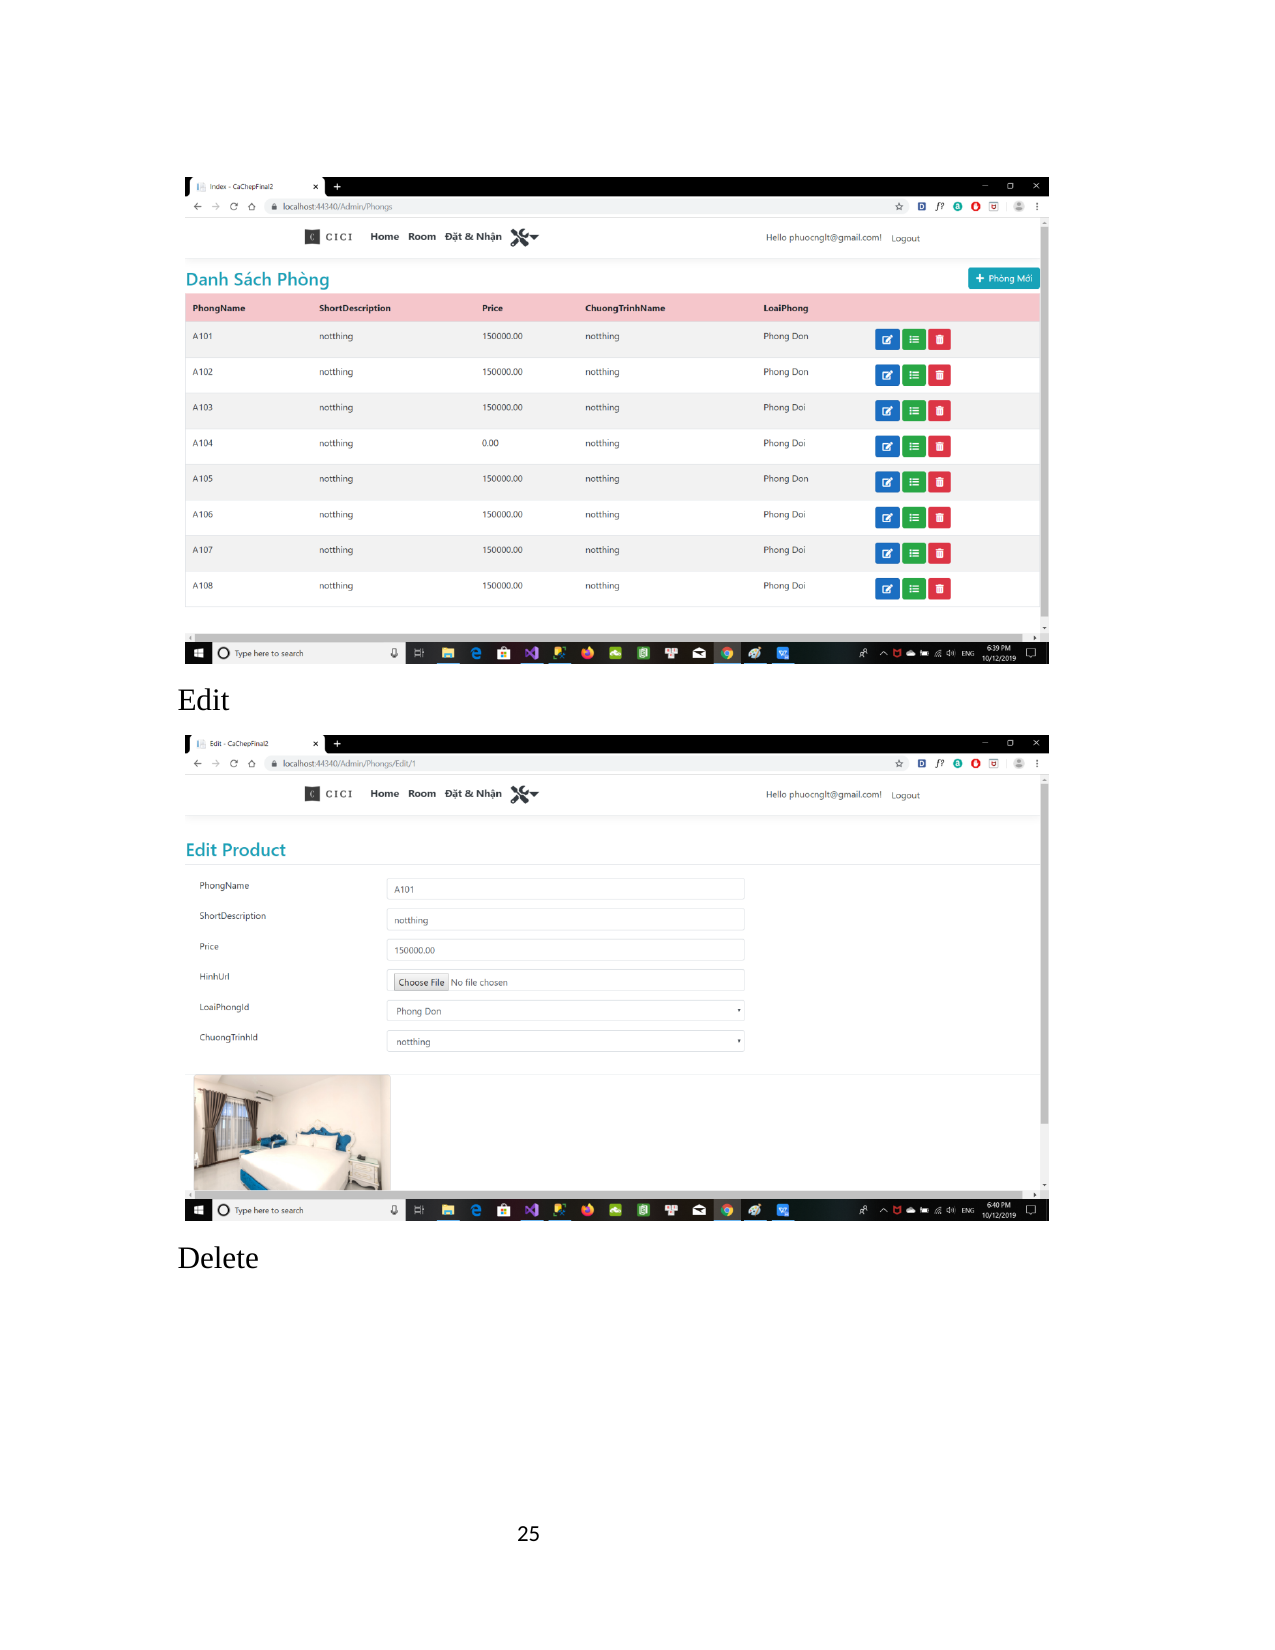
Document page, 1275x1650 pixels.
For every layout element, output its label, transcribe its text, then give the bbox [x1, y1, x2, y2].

list Delete [177, 1239, 1157, 1275]
picture [185, 735, 1049, 1221]
picture [185, 177, 1049, 664]
list Edit [177, 681, 1157, 717]
